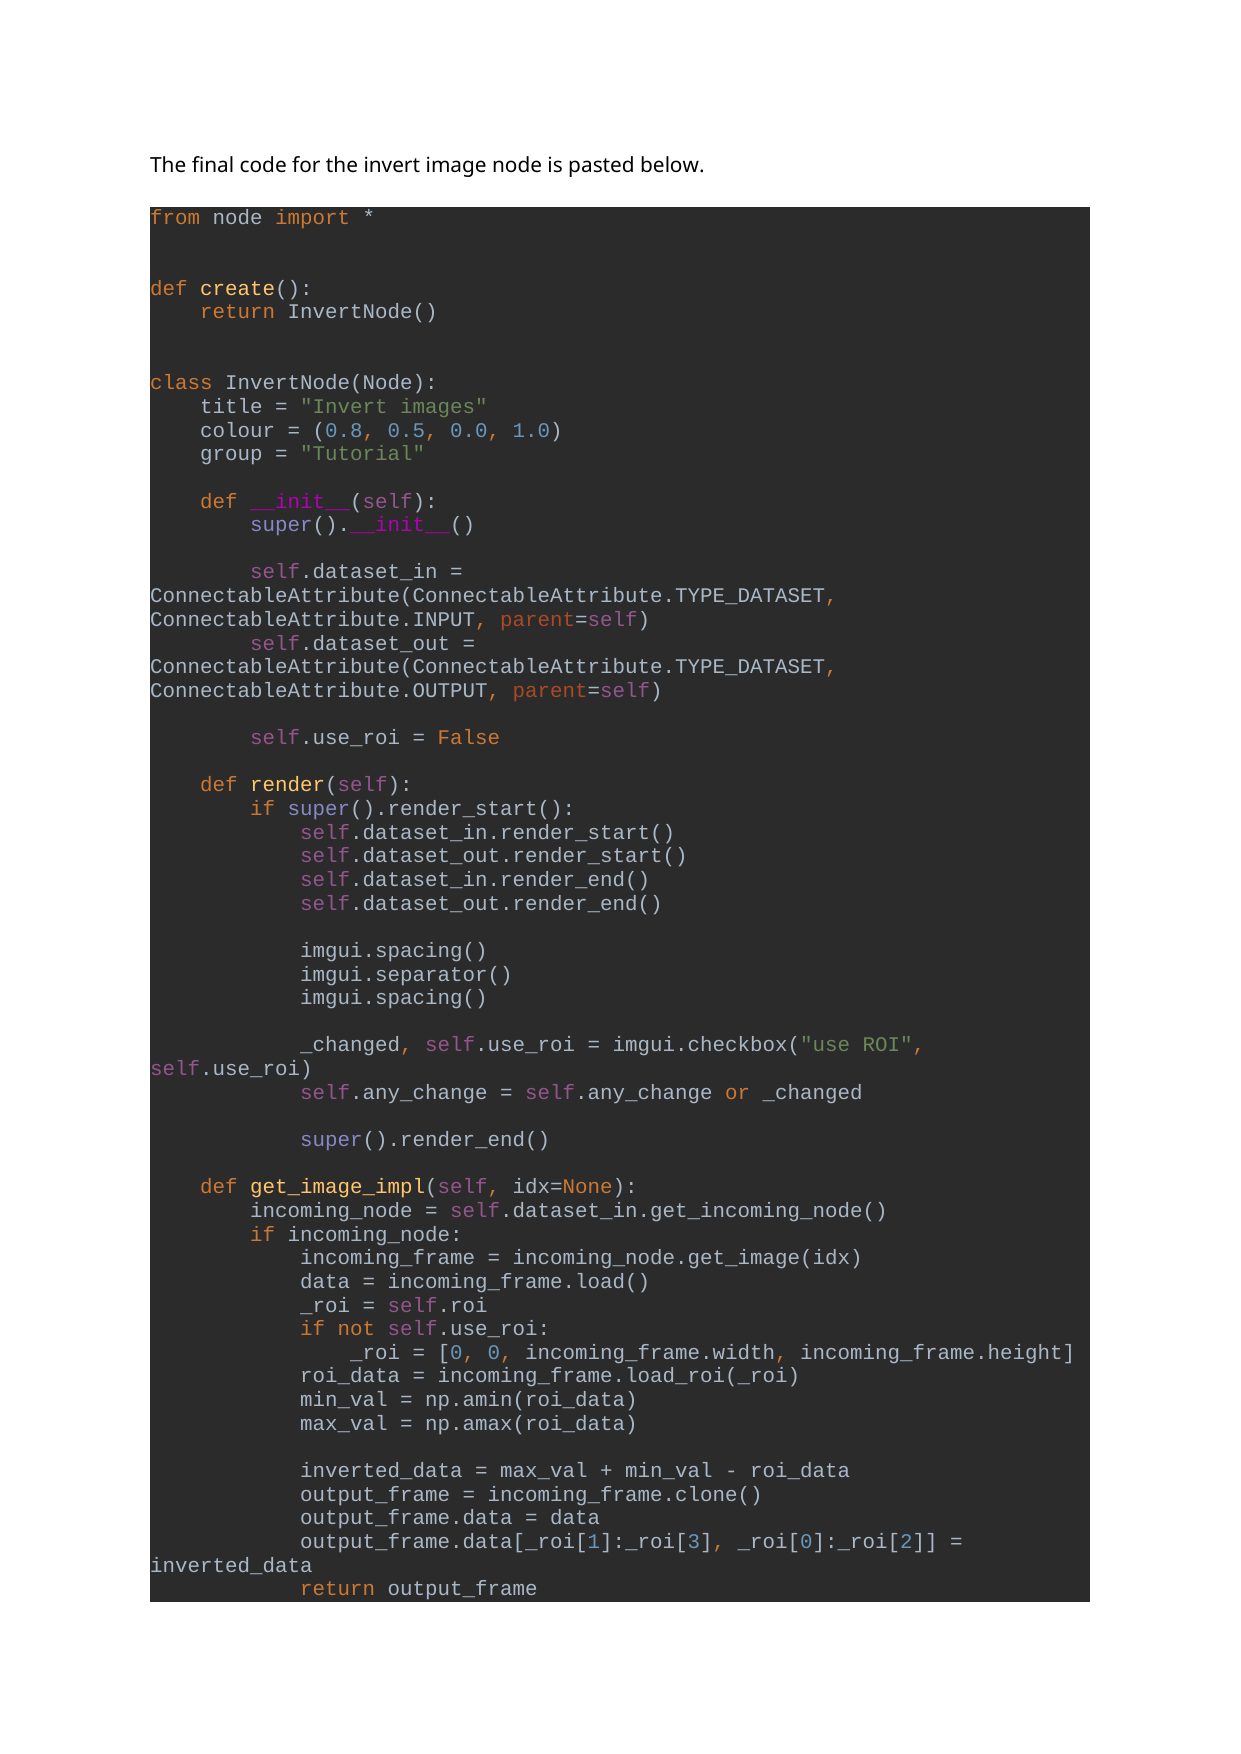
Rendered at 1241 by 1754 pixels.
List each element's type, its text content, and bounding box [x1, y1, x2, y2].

text The final code for the invert image node is pasted below. [150, 150, 1090, 178]
text from node import * def create(): return InvertNode() class InvertNode(Node): title = "Invert images" colour = (0.8, 0.5, 0.0, 1.0) group = "Tutorial" def __init__(self): super().__init__() self.dataset_in = ConnectableAttribute(ConnectableAttribute.TYPE_DATASET, ConnectableAttribute.INPUT, parent=self) self.dataset_out = ConnectableAttribute(ConnectableAttribute.TYPE_DATASET, ConnectableAttribute.OUTPUT, parent=self) self.use_roi = False def render(self): if super().render_start(): self.dataset_in.render_start() self.dataset_out.render_start() self.dataset_in.render_end() self.dataset_out.render_end() imgui.spacing() imgui.separator() imgui.spacing() _changed, self.use_roi = imgui.checkbox("use ROI", self.use_roi) self.any_change = self.any_change or _changed super().render_end() def get_image_impl(self, idx=None): incoming_node = self.dataset_in.get_incoming_node() if incoming_node: incoming_frame = incoming_node.get_image(idx) data = incoming_frame.load() _roi = self.roi if not self.use_roi: _roi = [0, 0, incoming_frame.width, incoming_frame.height] roi_data = incoming_frame.load_roi(_roi) min_val = np.amin(roi_data) max_val = np.amax(roi_data) inverted_data = max_val + min_val - roi_data output_frame = incoming_frame.clone() output_frame.data = data output_frame.data[_roi[1]:_roi[3], _roi[0]:_roi[2]] = inverted_data return output_frame [150, 207, 1090, 1602]
